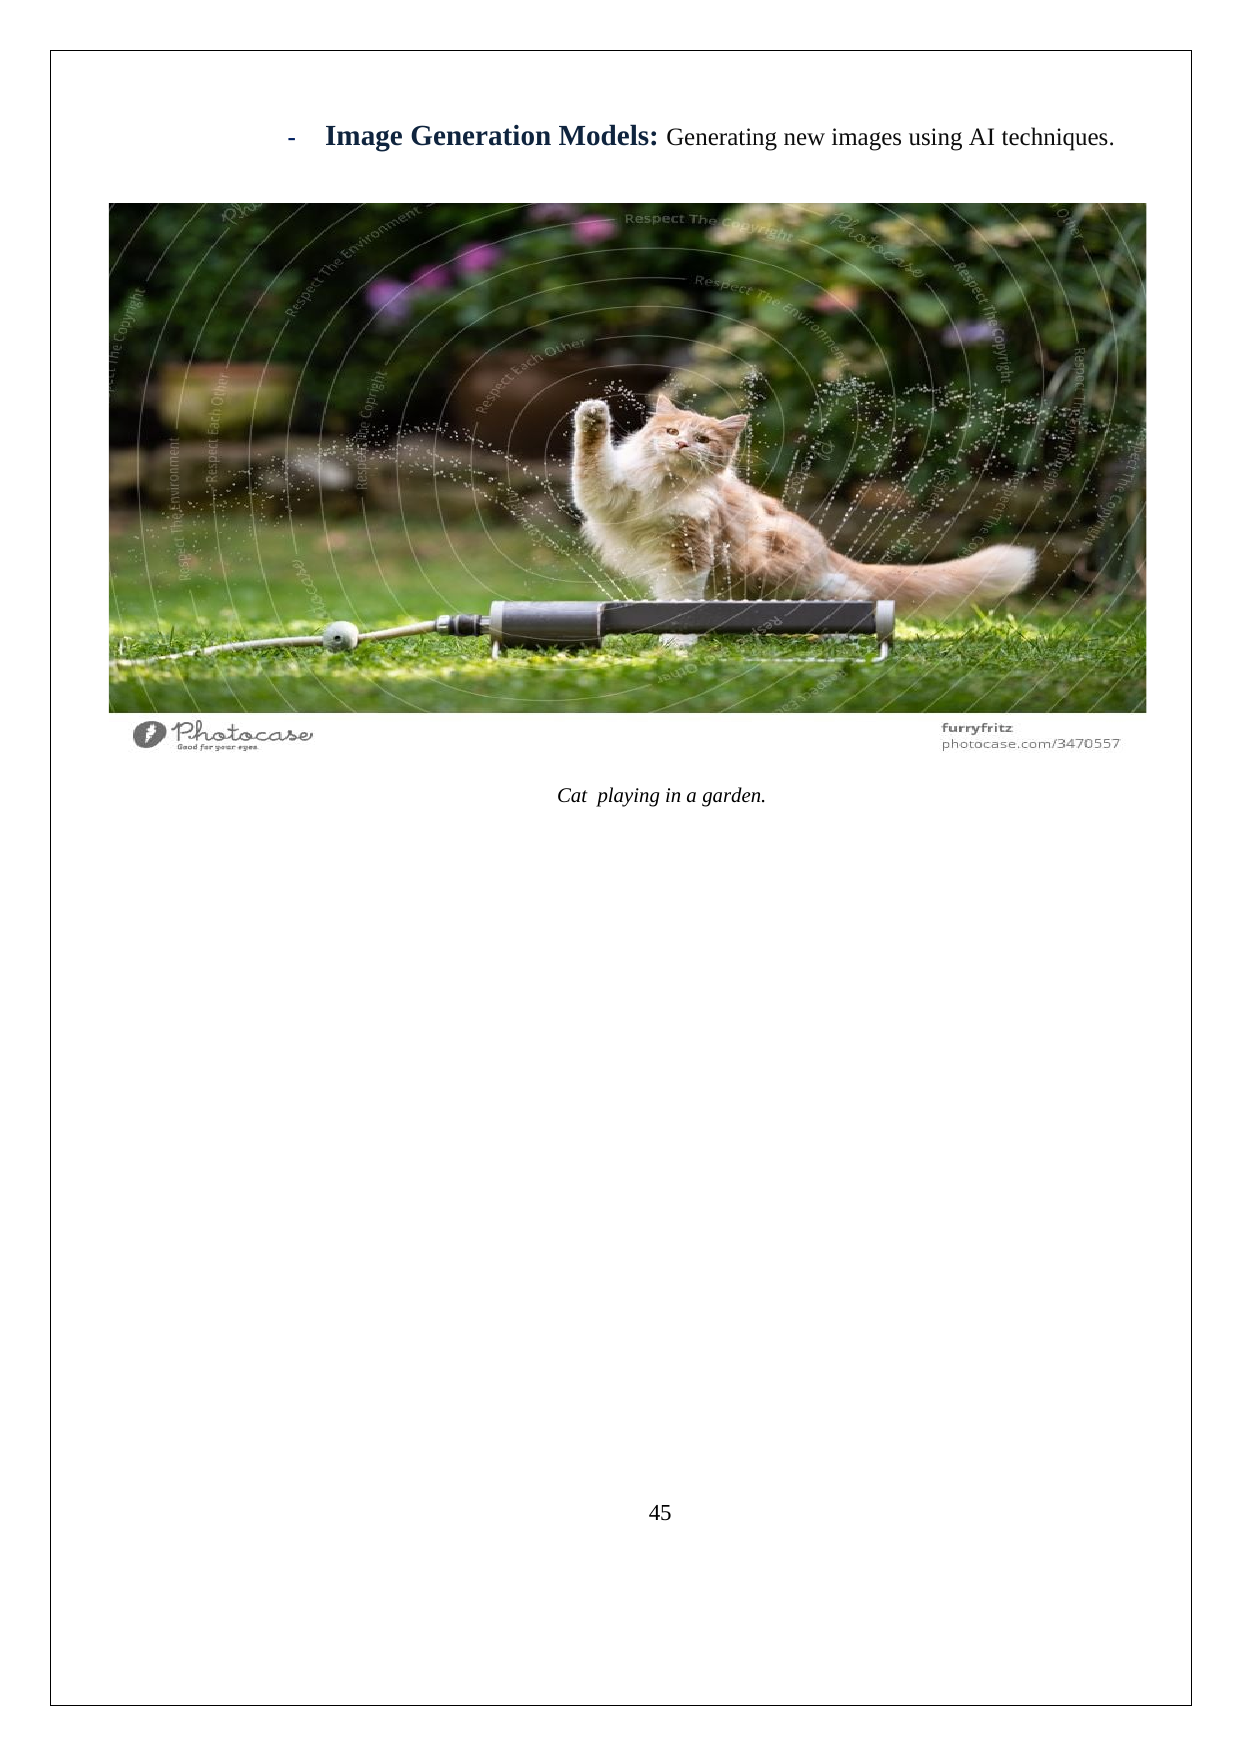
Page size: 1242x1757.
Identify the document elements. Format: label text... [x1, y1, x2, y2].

text Cat playing in a garden. [233, 759, 1090, 807]
picture [108, 203, 1147, 759]
list Image Generation Models: Generating new images using AI techniques. [287, 118, 1185, 152]
